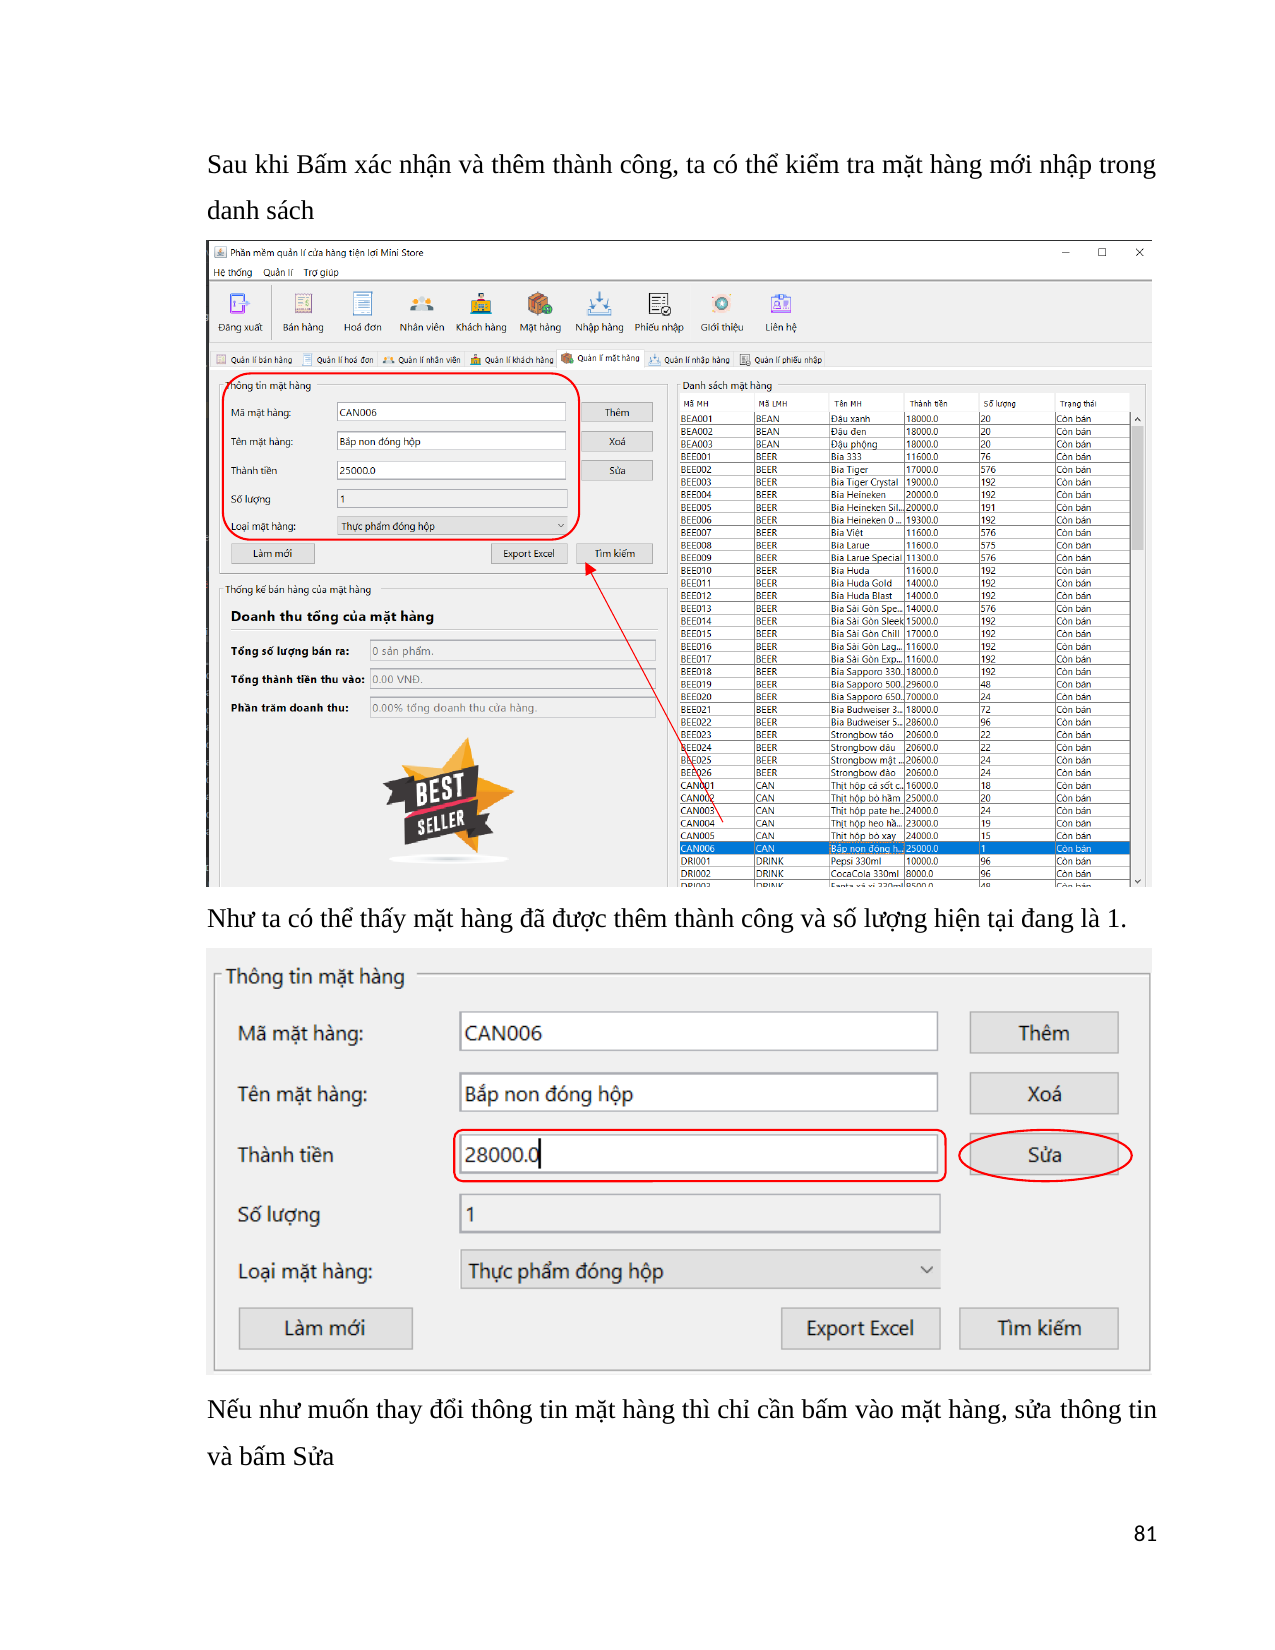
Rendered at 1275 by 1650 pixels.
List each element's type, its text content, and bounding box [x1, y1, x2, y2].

picture [206, 240, 1152, 887]
text Sau khi Bấm xác nhận và thêm thành công, ta có thể kiểm tra mặt hàng mới nhập trong danh sách [207, 148, 1157, 226]
picture [206, 948, 1152, 1375]
text Như ta có thể thấy mặt hàng đã được thêm thành công và số lượng hiện tại đang là 1. [207, 902, 1157, 933]
